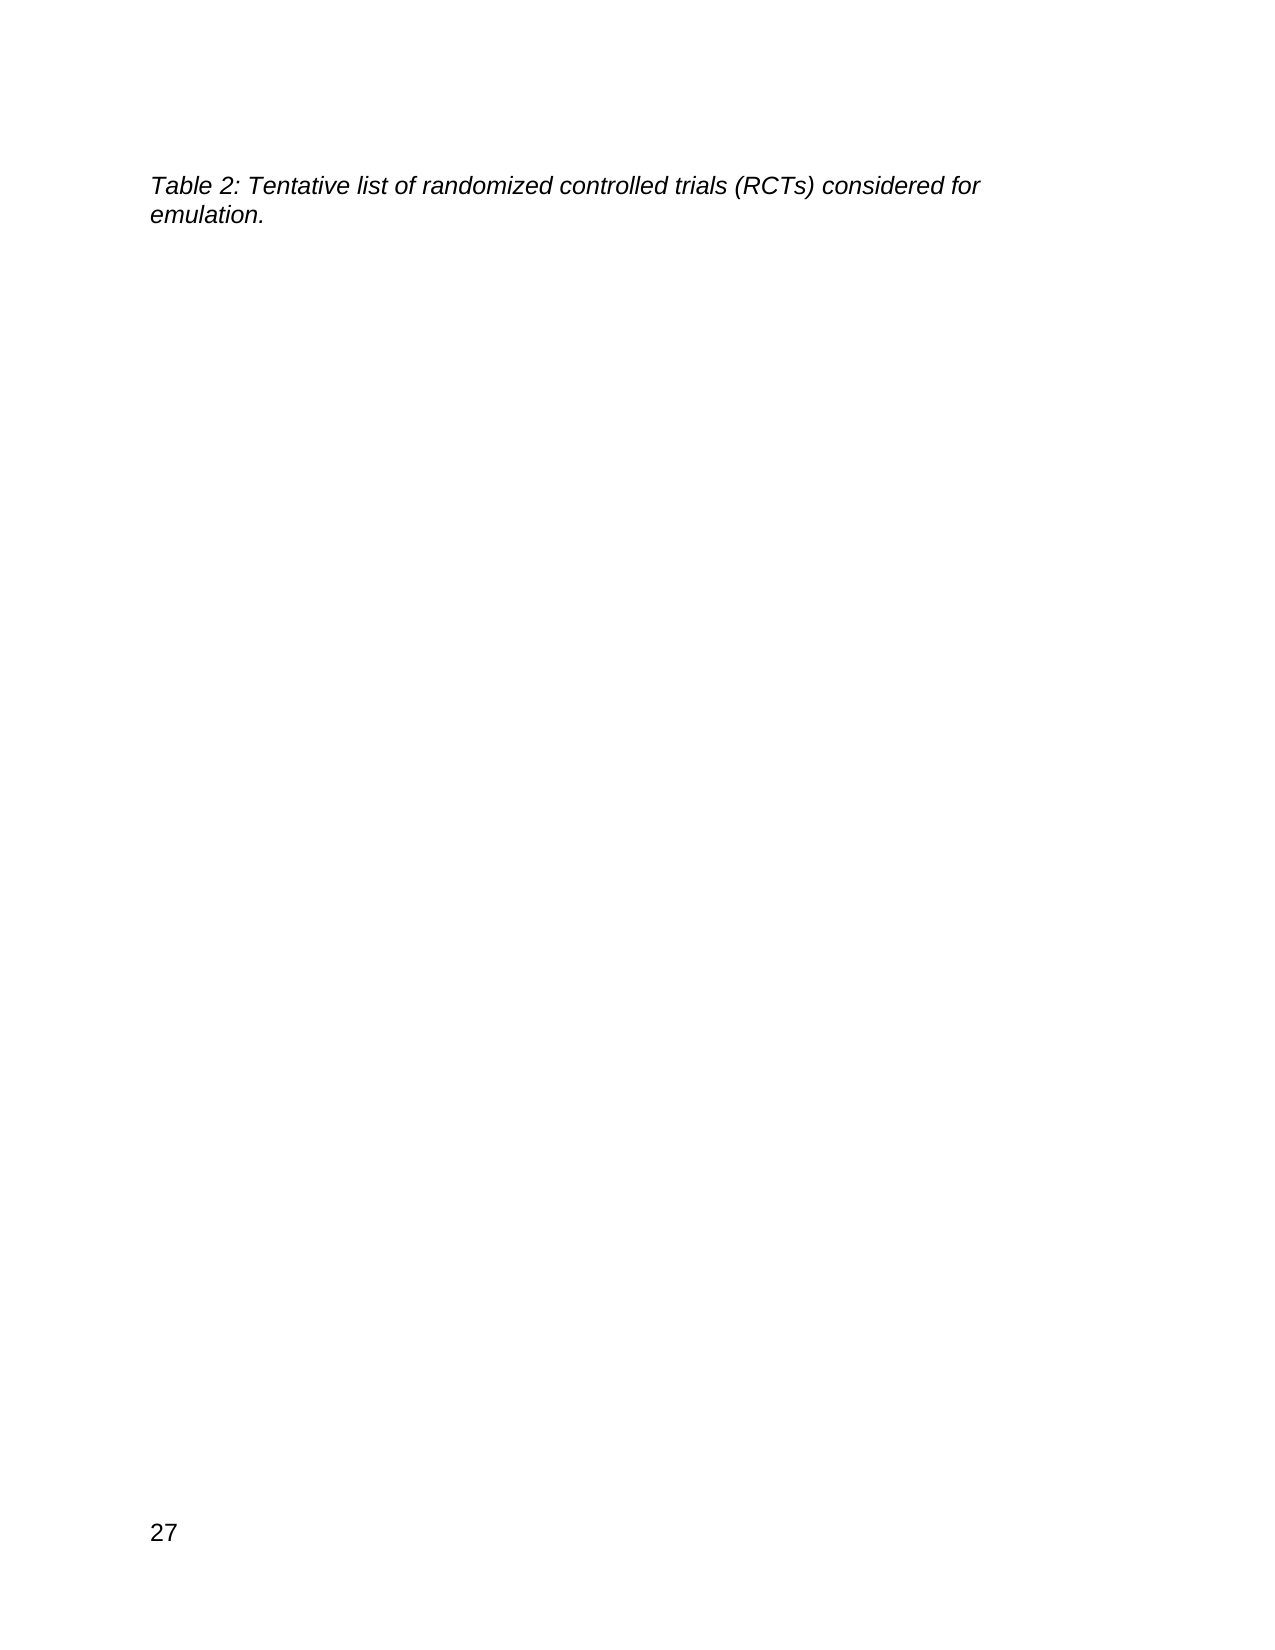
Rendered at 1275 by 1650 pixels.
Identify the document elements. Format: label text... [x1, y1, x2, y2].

table_header Table 2: Tentative list of randomized controlled trials (RCTs) considered for emulation. [139, 150, 1114, 241]
